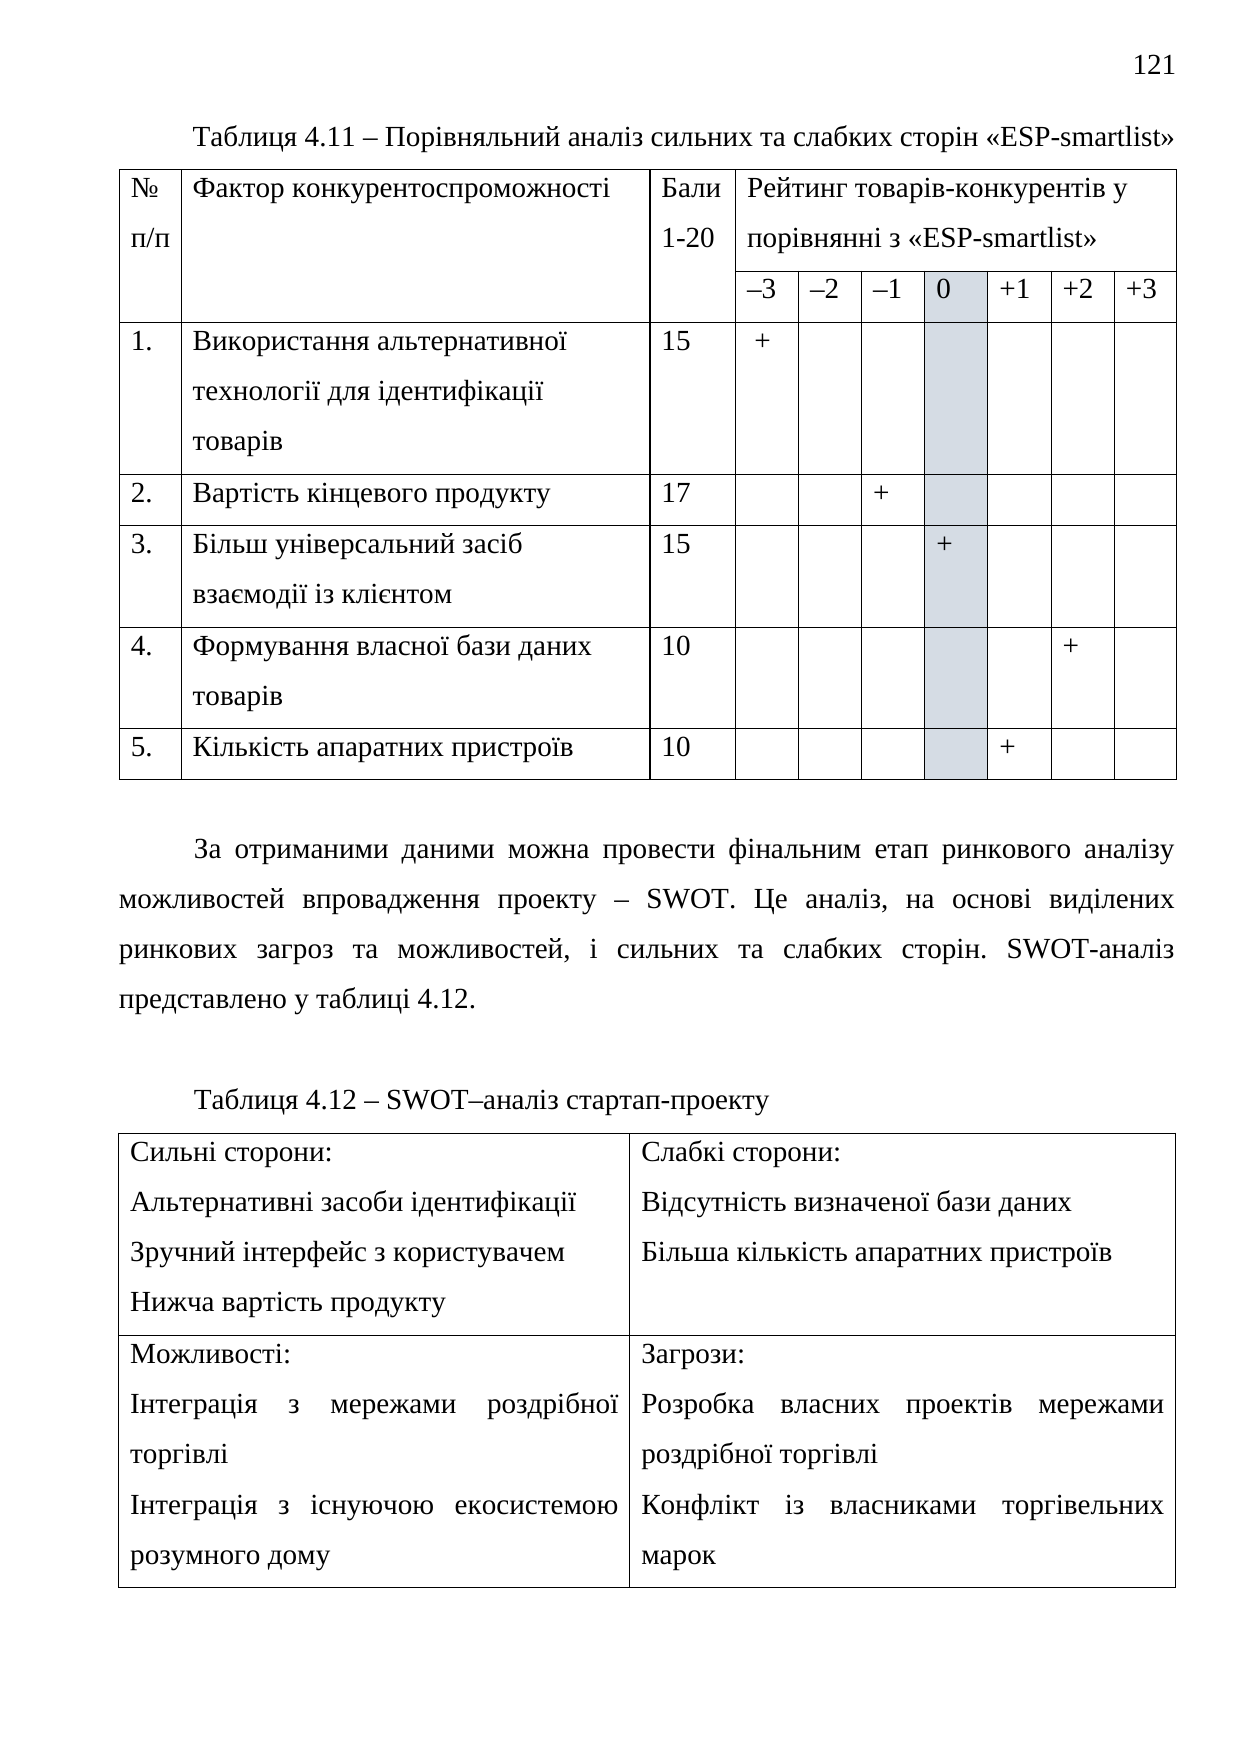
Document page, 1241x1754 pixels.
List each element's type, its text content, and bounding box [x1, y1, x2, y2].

table_cell +2 [1052, 272, 1114, 322]
table_cell [925, 628, 987, 728]
table_cell [862, 628, 924, 728]
table_cell [925, 475, 987, 525]
table_cell [1052, 475, 1114, 525]
table_cell Використання альтернативної технології для ідентифікації товарів [182, 323, 649, 474]
table_cell Кількість апаратних пристроїв [182, 729, 649, 779]
table_cell 10 [651, 628, 735, 728]
table_cell 15 [651, 323, 735, 474]
table_cell [925, 729, 987, 779]
table_header Сильні сторони: Альтернативні засоби ідентифікації Зручний інтерфейс з користувачем Нижча вартість продукту [119, 1134, 629, 1335]
table_header Фактор конкурентоспроможності [182, 170, 649, 322]
table_cell + [925, 526, 987, 627]
table_cell + [862, 475, 924, 525]
table_cell Формування власної бази даних товарів [182, 628, 649, 728]
table_cell [988, 526, 1051, 627]
table_cell [736, 628, 798, 728]
table_cell [1052, 526, 1114, 627]
table_cell 17 [651, 475, 735, 525]
table_cell [799, 526, 861, 627]
table_header № п/п [120, 170, 181, 322]
table_cell [799, 628, 861, 728]
table_header Слабкі сторони: Відсутність визначеної бази даних Більша кількість апаратних пристроїв [630, 1134, 1175, 1335]
table_cell 5. [120, 729, 181, 779]
table_cell [925, 323, 987, 474]
table_cell 1. [120, 323, 181, 474]
table_cell [988, 475, 1051, 525]
table_cell 4. [120, 628, 181, 728]
table_cell [988, 628, 1051, 728]
table_cell –3 [736, 272, 798, 322]
table_cell + [988, 729, 1051, 779]
table_cell 15 [651, 526, 735, 627]
text За отриманими даними можна провести фінальним етап ринкового аналізу можливостей впровадження проекту – SWOT. Це аналіз, на основі виділених ринкових загроз та можливостей, і сильних та слабких сторін. SWOT-аналіз представлено у таблиці 4.12. [119, 831, 1176, 1015]
table_cell 0 [925, 272, 987, 322]
table_cell [736, 475, 798, 525]
table_cell Більш універсальний засіб взаємодії із клієнтом [182, 526, 649, 627]
table_header Рейтинг товарів-конкурентів у порівнянні з «ESP-smartlist» [736, 170, 1176, 271]
table_cell [862, 526, 924, 627]
table_cell 3. [120, 526, 181, 627]
table_cell [988, 323, 1051, 474]
table_cell [1115, 628, 1176, 728]
table_cell [799, 475, 861, 525]
table_cell Вартість кінцевого продукту [182, 475, 649, 525]
table_cell [1115, 475, 1176, 525]
table_cell +1 [988, 272, 1051, 322]
table_cell [799, 323, 861, 474]
table_cell Загрози: Розробка власних проектів мережами роздрібної торгівлі Конфлікт із власниками торгівельних марок [630, 1336, 1175, 1587]
table_cell + [1052, 628, 1114, 728]
table_cell [799, 729, 861, 779]
table_cell [1115, 323, 1176, 474]
text Таблиця 4.11 – Порівняльний аналіз сильних та слабких сторін «ESP-smartlist» [119, 119, 1191, 152]
table_cell [862, 729, 924, 779]
table_cell [736, 526, 798, 627]
table_cell +3 [1115, 272, 1176, 322]
table_cell 10 [651, 729, 735, 779]
text Таблиця 4.12 – SWOT–аналіз стартап-проекту [119, 1082, 1191, 1116]
table_cell Можливості: Інтеграція з мережами роздрібної торгівлі Інтеграція з існуючою екосистемою розумного дому [119, 1336, 629, 1587]
table_cell 2. [120, 475, 181, 525]
table_cell [736, 729, 798, 779]
table_cell [1115, 729, 1176, 779]
table_cell –2 [799, 272, 861, 322]
table_cell [1052, 729, 1114, 779]
table_cell [1052, 323, 1114, 474]
table_header Бали 1-20 [651, 170, 735, 322]
table_cell + [736, 323, 798, 474]
table_cell [862, 323, 924, 474]
table_cell [1115, 526, 1176, 627]
table_cell –1 [862, 272, 924, 322]
